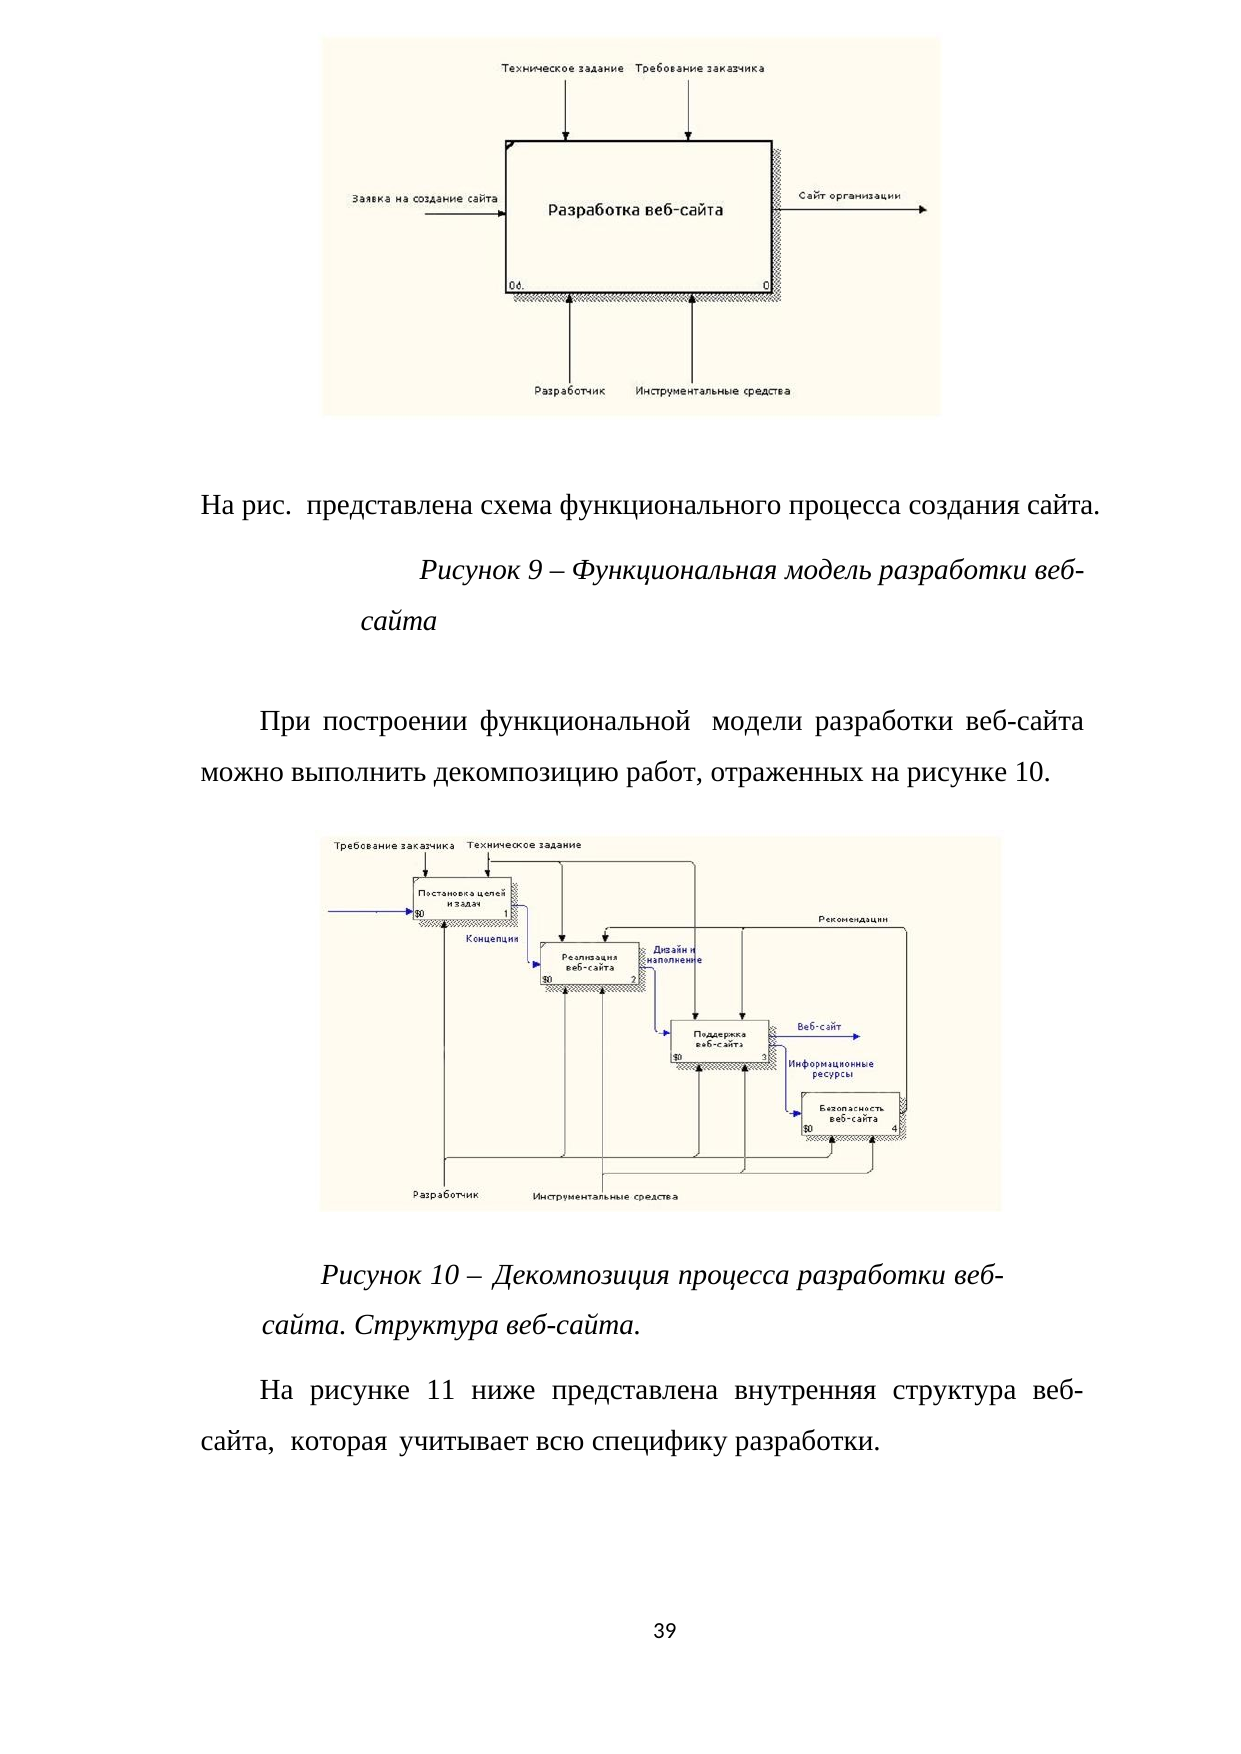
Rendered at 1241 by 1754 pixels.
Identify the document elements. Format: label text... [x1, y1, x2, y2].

text На рис. представлена схема функционального процесса создания сайта. [200, 487, 1152, 521]
text При построении функциональной модели разработки веб-сайта можно выполнить декомпозицию работ, отраженных на рисунке 10. [200, 703, 1084, 787]
text Рисунок 9 – Функциональная модель разработки веб- сайта [360, 552, 1152, 636]
picture [317, 32, 943, 420]
picture [314, 830, 1005, 1212]
text На рисунке 11 ниже представлена внутренняя структура веб-сайта, которая учитывает всю специфику разработки. [200, 1372, 1084, 1456]
text Рисунок 10 – Декомпозиция процесса разработки веб-сайта. Структура веб-сайта. [262, 1257, 1004, 1341]
